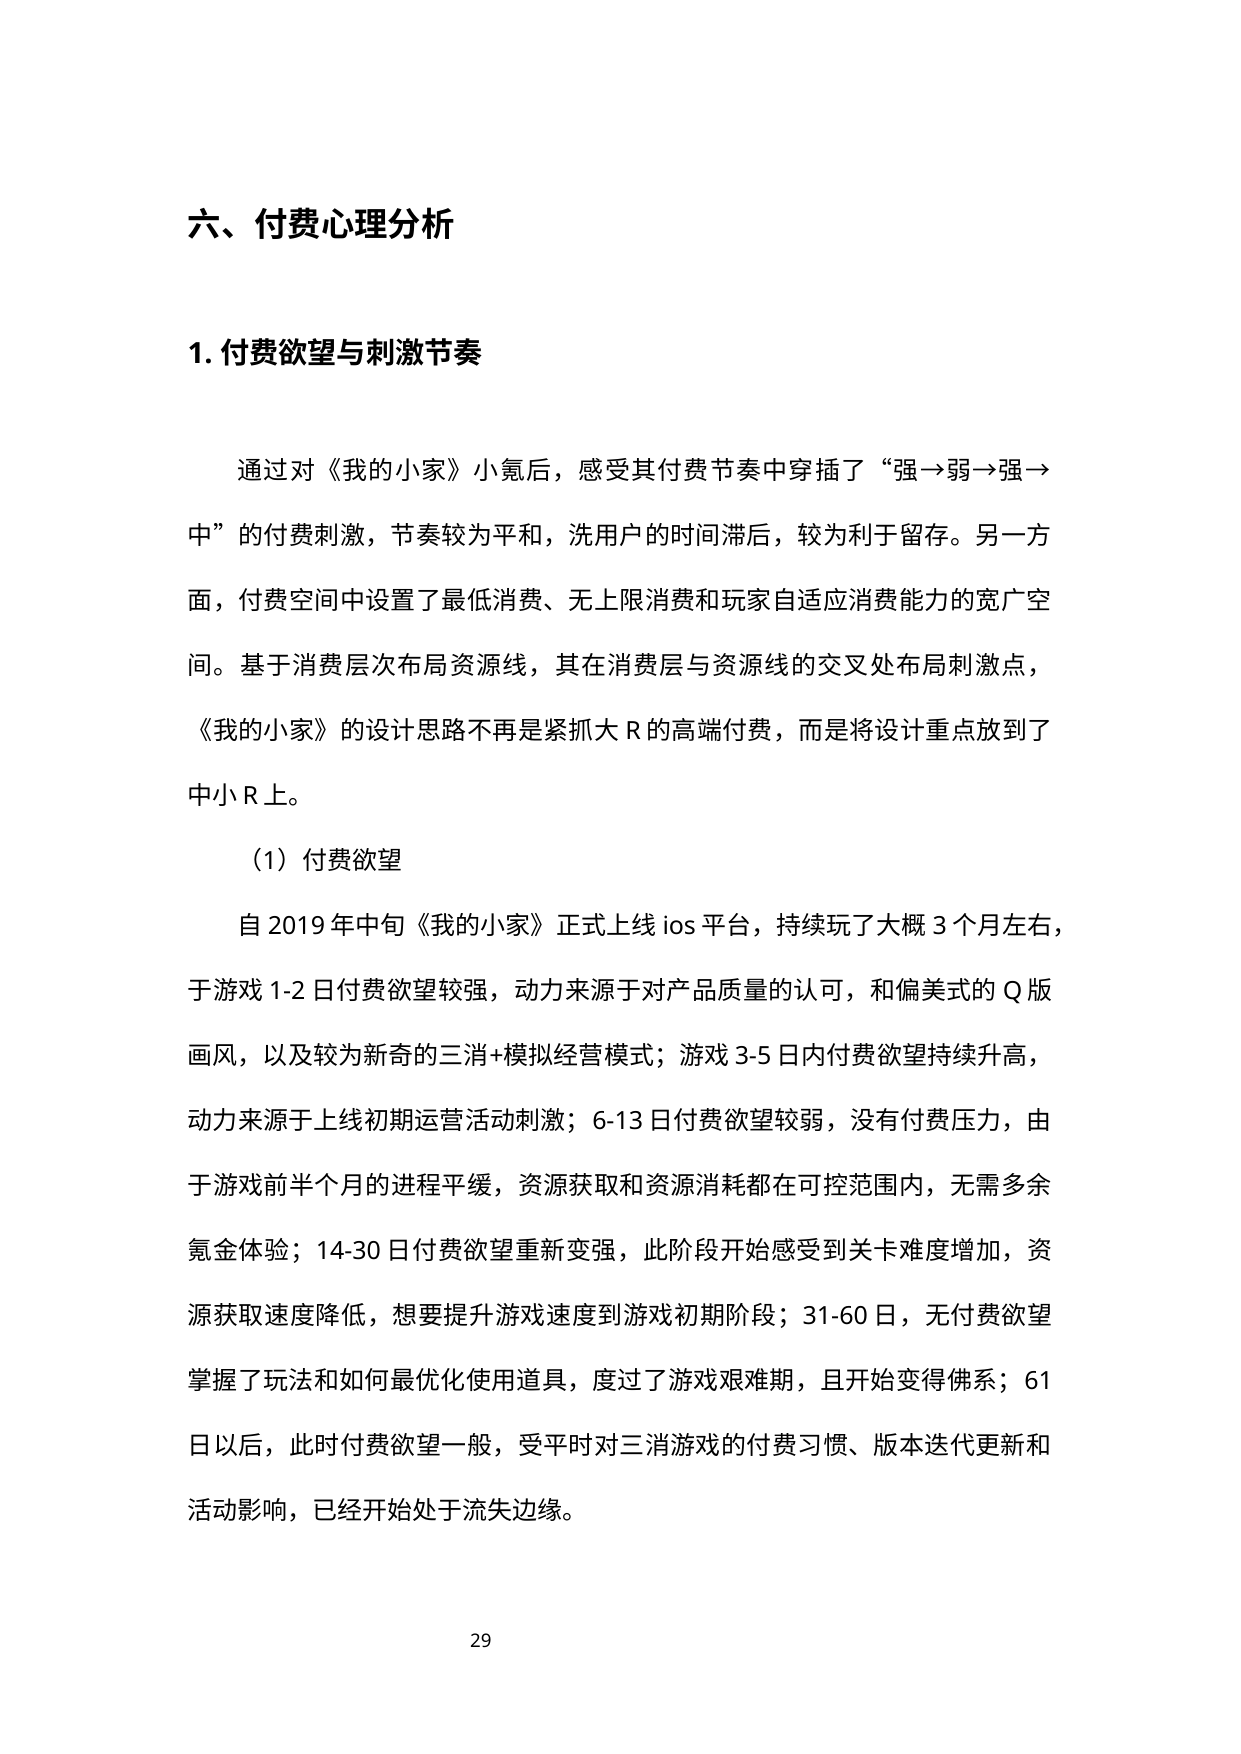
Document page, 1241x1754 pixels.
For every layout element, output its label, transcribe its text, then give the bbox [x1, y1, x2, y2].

list 自2019年中旬《我的小家》正式上线ios平台，持续玩了大概3个月左右，于游戏1-2日付费欲望较强，动力来源于对产品质量的认可，和偏美式的Q版画风，以及较为新奇的三消+模拟经营模式；游戏3-5日内付费欲望持续升高，动力来源于上线初期运营活动刺激；6-13日付费欲望较弱，没有付费压力，由于游戏前半个月的进程平缓，资源获取和资源消耗都在可控范围内，无需多余氪金体验；14-30日付费欲望重新变强，此阶段开始感受到关卡难度增加，资源获取速度降低，想要提升游戏速度到游戏初期阶段；31-60日，无付费欲望，掌握了玩法和如何最优化使用道具，度过了游戏艰难期，且开始变得佛系；61日以后，此时付费欲望一般，受平时对三消游戏的付费习惯、版本迭代更新和活动影响，已经开始处于流失边缘。 [187, 891, 1053, 1541]
list 通过对《我的小家》小氪后，感受其付费节奏中穿插了“强→弱→强→中”的付费刺激，节奏较为平和，洗用户的时间滞后，较为利于留存。另一方面，付费空间中设置了最低消费、无上限消费和玩家自适应消费能力的宽广空间。基于消费层次布局资源线，其在消费层与资源线的交叉处布局刺激点，《我的小家》的设计思路不再是紧抓大R的高端付费，而是将设计重点放到了中小R上。 [187, 436, 1053, 826]
subtitle 付费心理分析 [187, 189, 1053, 254]
list 付费欲望 [187, 826, 1053, 891]
subtitle 付费欲望与刺激节奏 [187, 318, 1053, 383]
